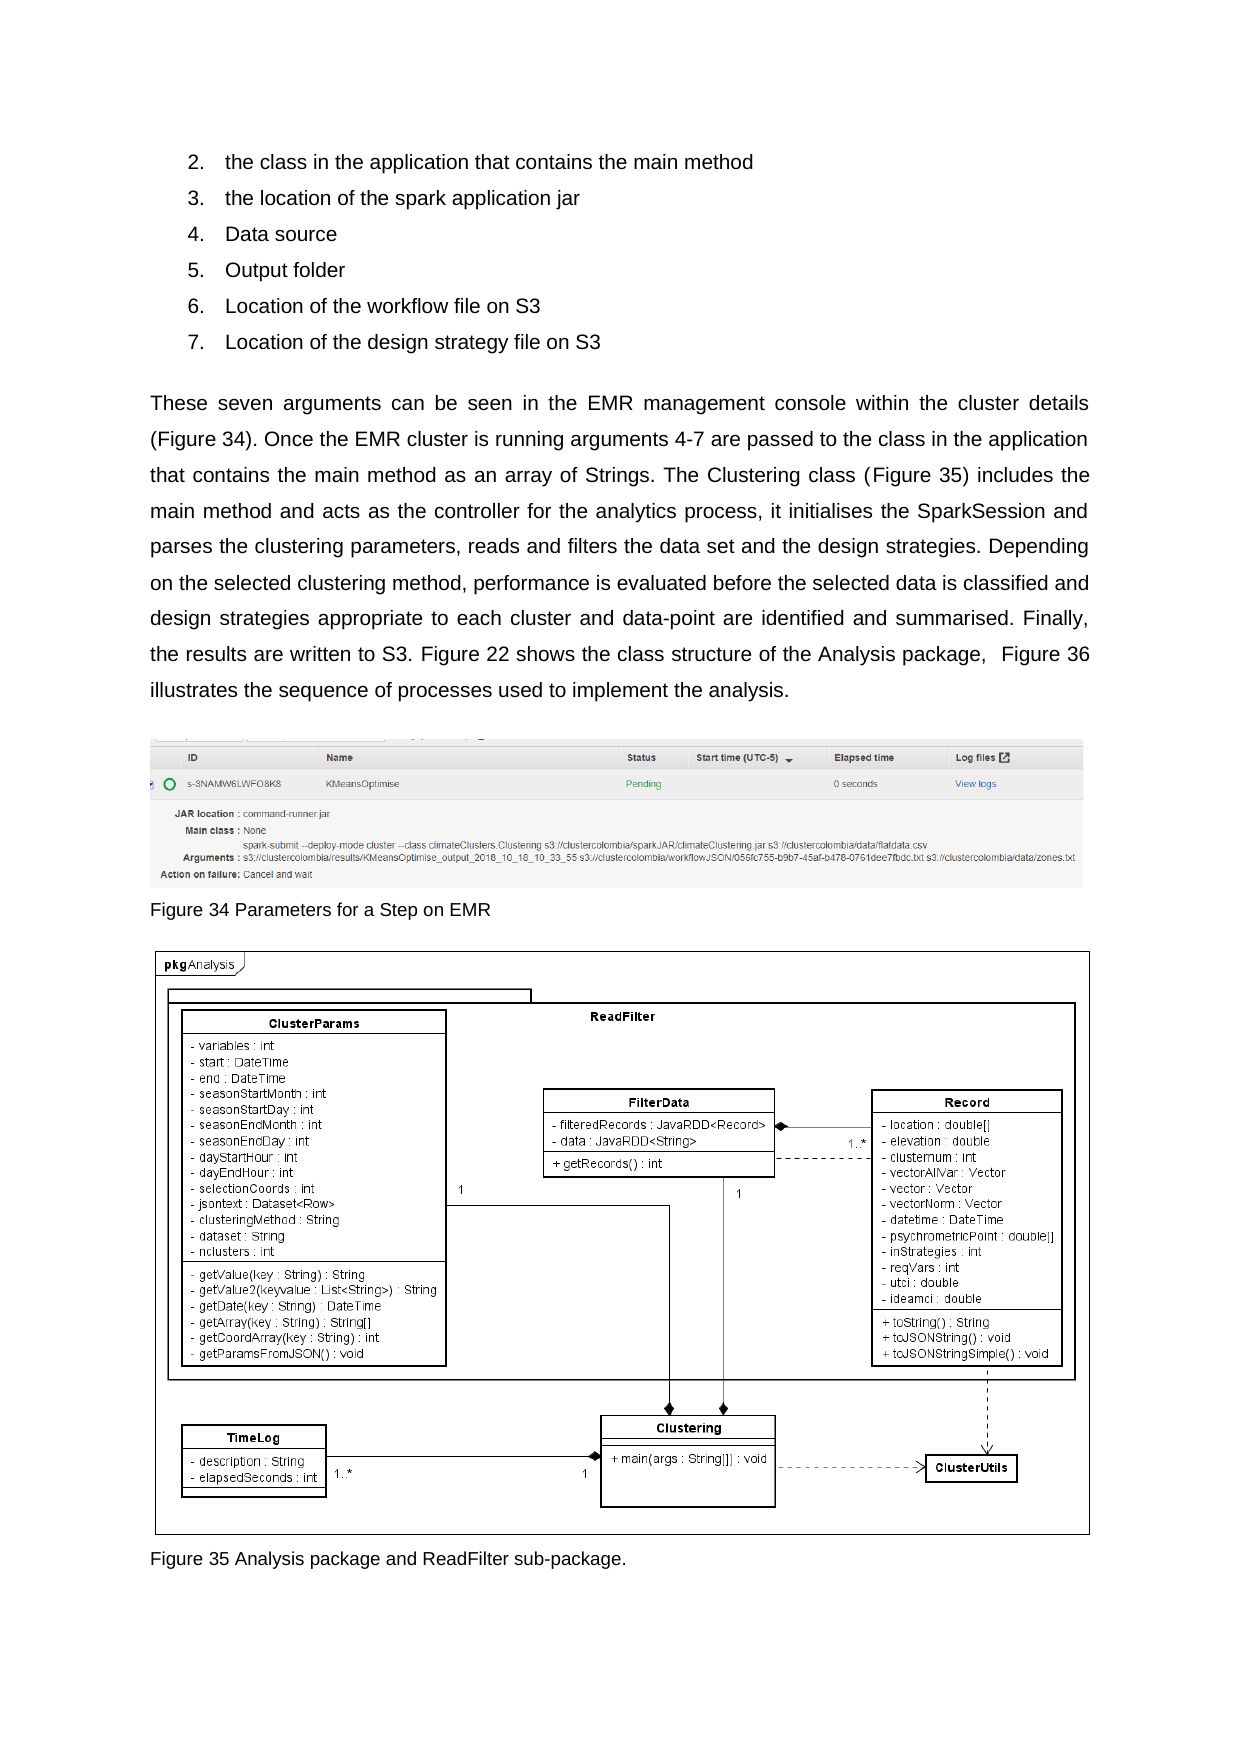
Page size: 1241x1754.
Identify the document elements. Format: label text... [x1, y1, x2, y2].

list Data source [187, 222, 1090, 246]
list Location of the design strategy file on S3 [187, 330, 1090, 354]
text These seven arguments can be seen in the EMR management console within the cluster details (Figure 32). Once the EMR cluster is running arguments 4-7 are passed to the class in the application that contains the main method as an array of Strings. The Clustering class (Figure 33) includes the main method and acts as the controller for the analytics process, it initialises the SparkSession and parses the clustering parameters, reads and filters the data set and the design strategies. Depending on the selected clustering method, performance is evaluated before the selected data is classified and design strategies appropriate to each cluster and data-point are identified and summarised. Finally, the results are written to S3. Figure 20 shows the class structure of the Analysis package, Figure 34 illustrates the sequence of processes used to implement the analysis. [150, 391, 1090, 702]
list the location of the spark application jar [187, 186, 1090, 210]
picture [150, 739, 1084, 888]
list Output folder [187, 258, 1090, 282]
list Location of the workflow file on S3 [187, 294, 1090, 318]
list the class in the application that contains the main method [187, 150, 1090, 174]
picture [150, 945, 1091, 1537]
